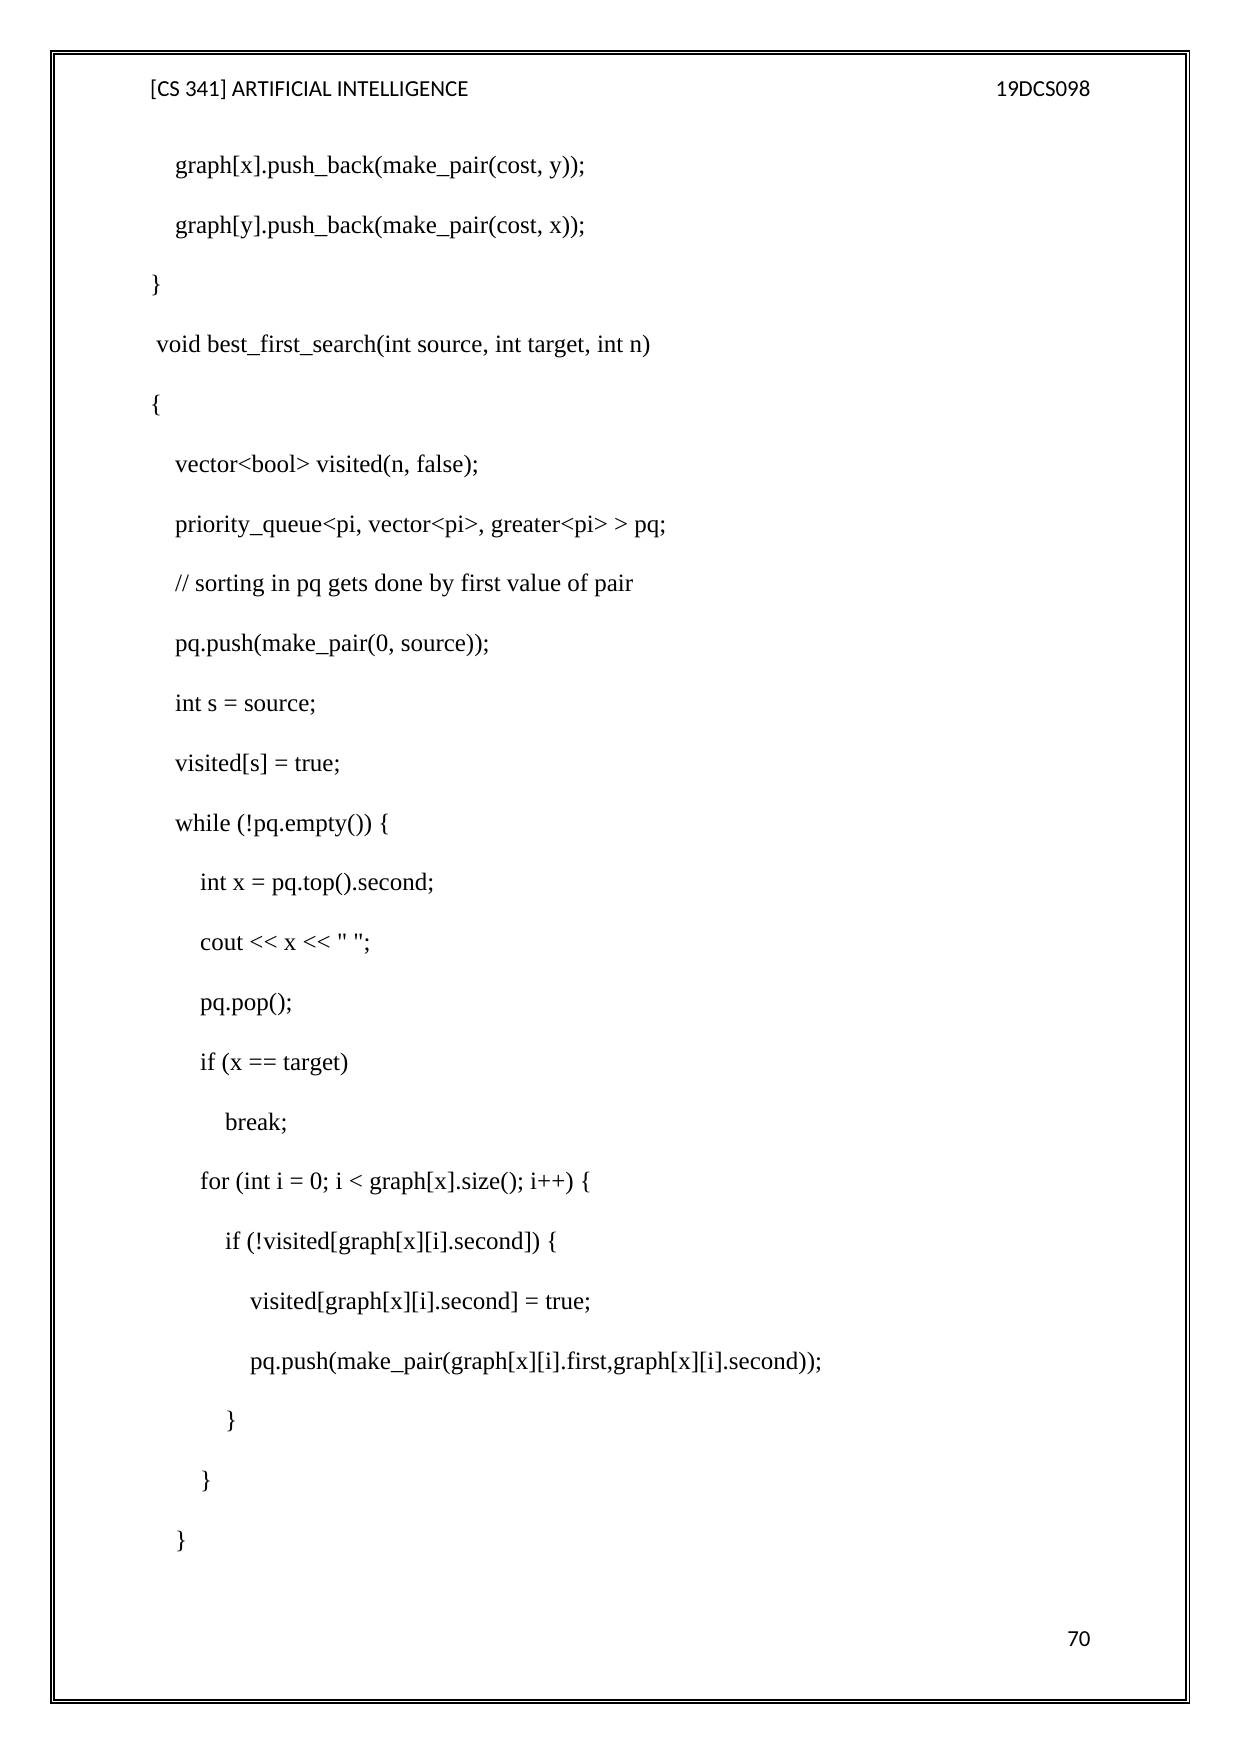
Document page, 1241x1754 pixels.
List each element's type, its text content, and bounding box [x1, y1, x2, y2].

text for (int i = 0; i < graph[x].size(); i++) { [150, 1166, 1090, 1195]
text priority_queue<pi, vector<pi>, greater<pi> > pq; [150, 509, 1090, 537]
text while (!pq.empty()) { [150, 808, 1090, 836]
text vector<bool> visited(n, false); [150, 449, 1090, 478]
text // sorting in pq gets done by first value of pair [150, 568, 1090, 597]
text } [150, 1406, 1090, 1434]
text graph[x].push_back(make_pair(cost, y)); [150, 150, 1090, 179]
text visited[s] = true; [150, 748, 1090, 777]
text } [150, 269, 1090, 298]
text void best_first_search(int source, int target, int n) [150, 329, 1090, 358]
text break; [150, 1107, 1090, 1135]
text } [150, 1465, 1090, 1494]
text int x = pq.top().second; [150, 867, 1090, 896]
text { [150, 389, 1090, 418]
text graph[y].push_back(make_pair(cost, x)); [150, 210, 1090, 238]
text if (x == target) [150, 1047, 1090, 1076]
text pq.push(make_pair(graph[x][i].first,graph[x][i].second)); [150, 1346, 1090, 1374]
text } [150, 1525, 1090, 1554]
text visited[graph[x][i].second] = true; [150, 1286, 1090, 1315]
text pq.pop(); [150, 987, 1090, 1016]
text int s = source; [150, 688, 1090, 717]
text if (!visited[graph[x][i].second]) { [150, 1226, 1090, 1255]
text pq.push(make_pair(0, source)); [150, 628, 1090, 657]
text cout << x << " "; [150, 927, 1090, 956]
